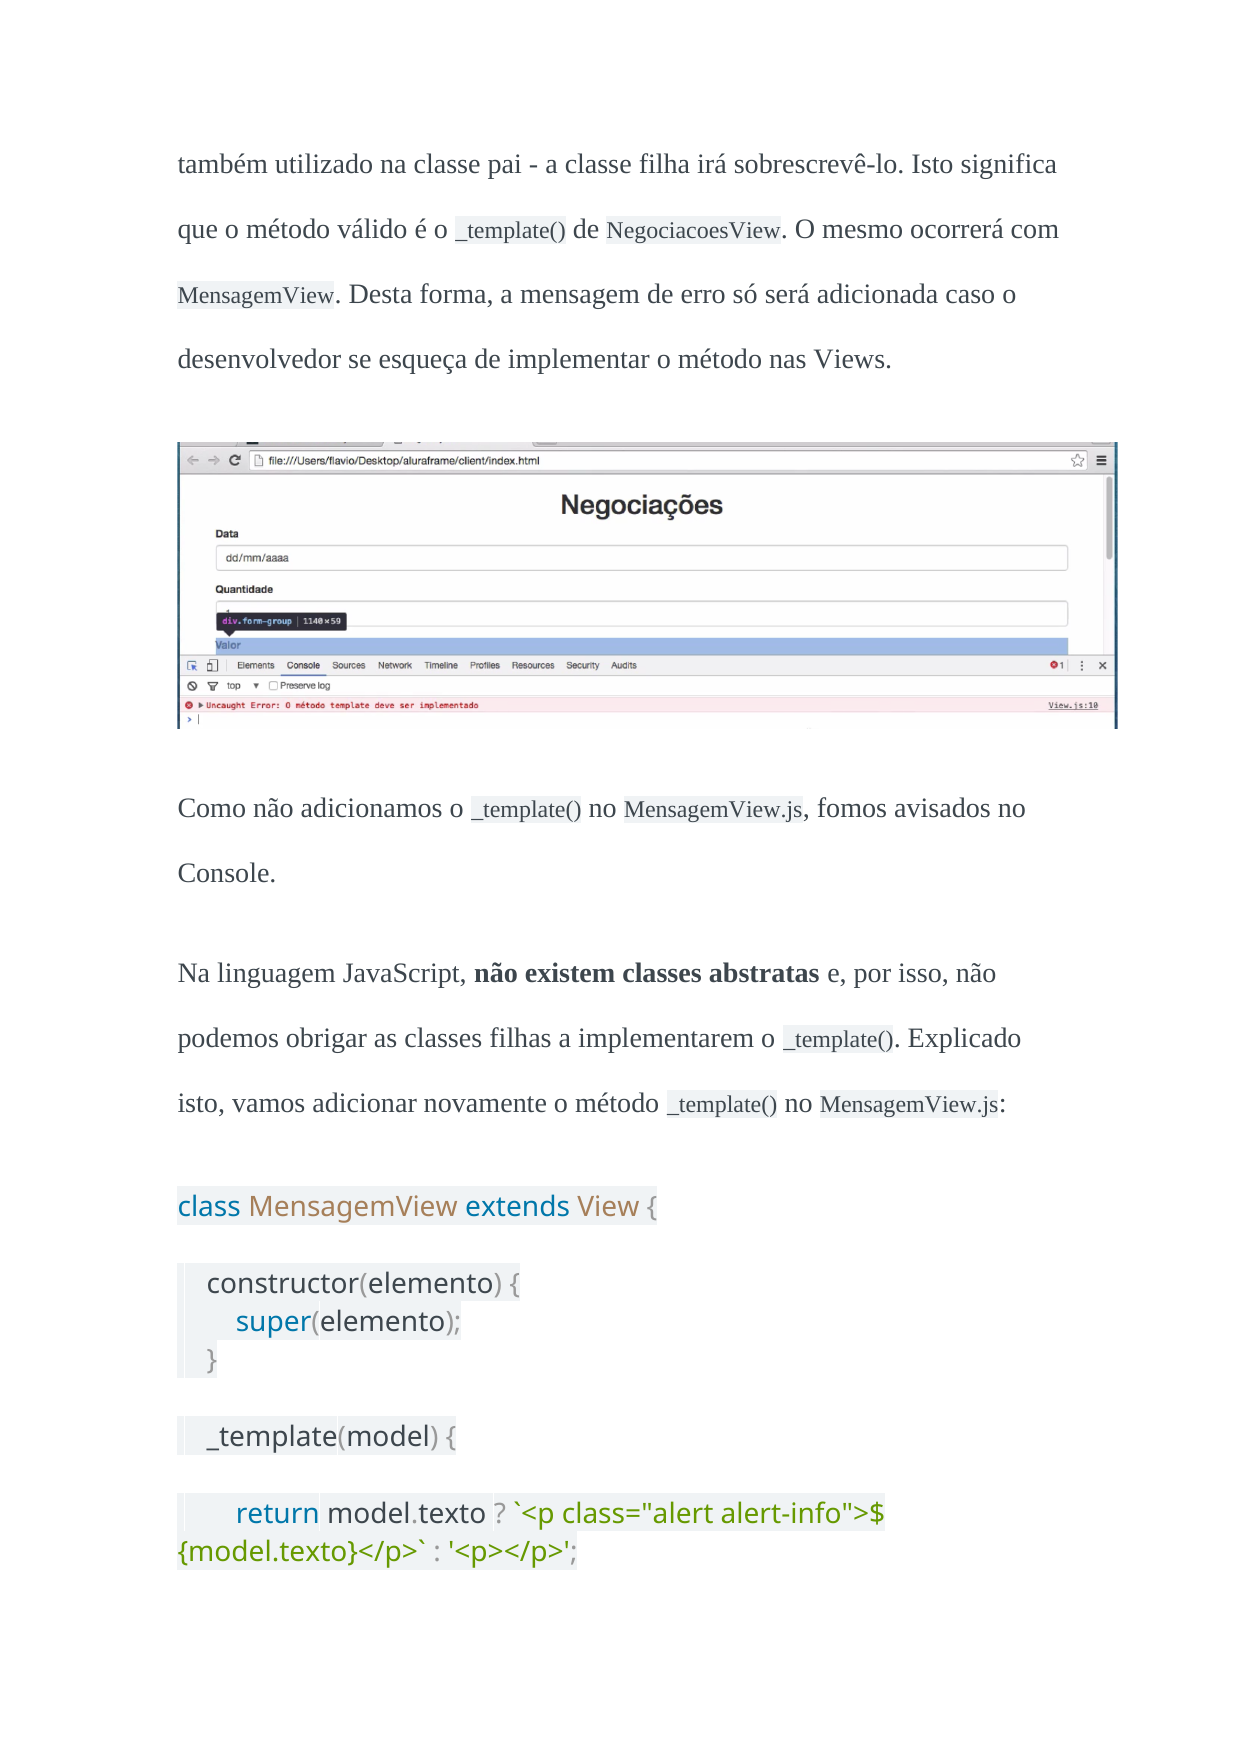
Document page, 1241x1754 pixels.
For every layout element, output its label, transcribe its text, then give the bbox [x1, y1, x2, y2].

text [177, 148, 1063, 374]
text Na linguagem JavaScript, não existem classes abstratas e, por isso, não podemos obrigar as classes filhas a implementarem o _template(). Explicado isto, vamos adicionar novamente o método _template() no MensagemView.js: [177, 957, 1063, 1118]
picture [177, 442, 1118, 729]
text Como não adicionamos o _template() no MensagemView.js, fomos avisados no Console. [177, 792, 1063, 889]
